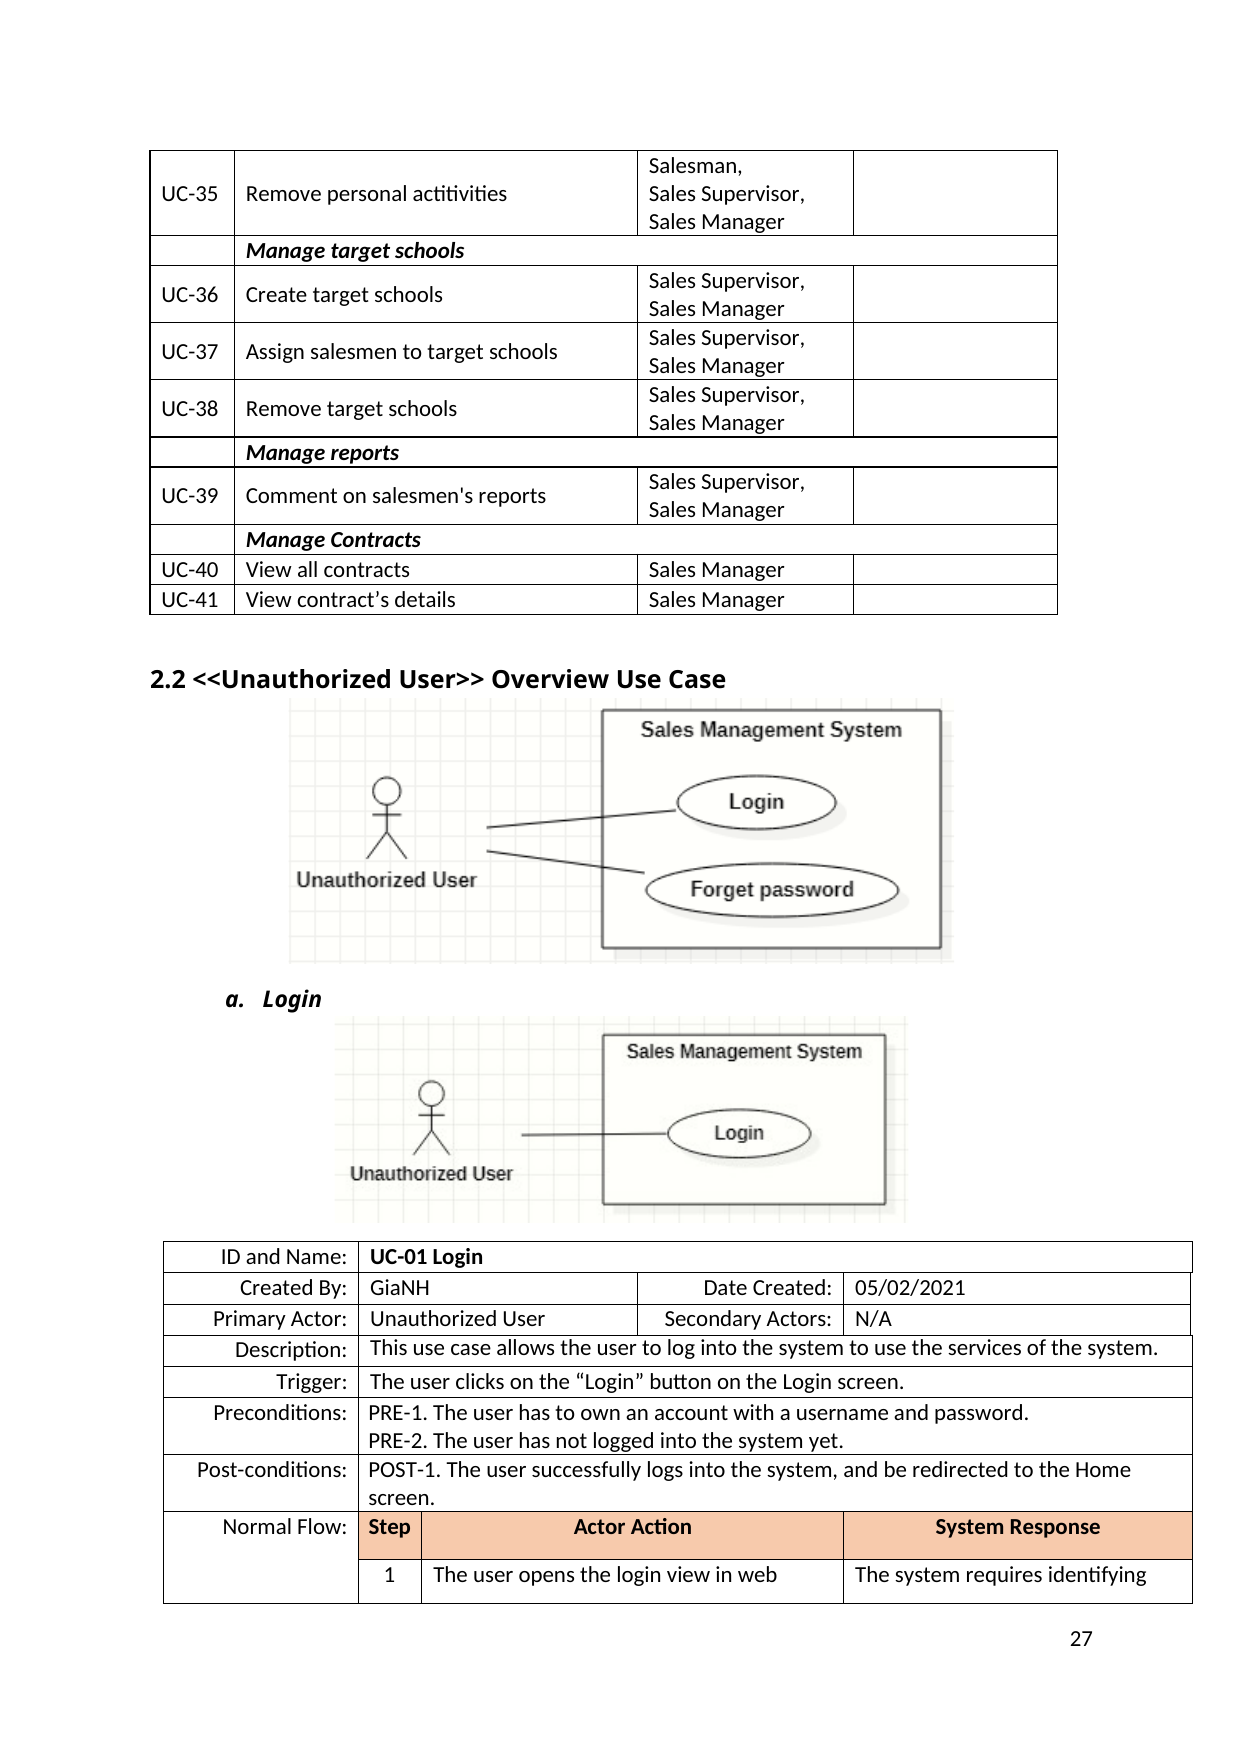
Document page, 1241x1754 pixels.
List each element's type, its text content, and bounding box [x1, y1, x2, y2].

table_header ID and Name: [164, 1242, 358, 1272]
table_cell Manage reports [235, 438, 1057, 466]
table_cell The user clicks on the “Login” button on the Login screen. [359, 1367, 1192, 1397]
table_cell Trigger: [164, 1367, 358, 1397]
table_cell [854, 151, 1057, 235]
table_cell Comment on salesmen's reports [235, 468, 637, 523]
table_cell Actor Action [422, 1512, 843, 1559]
table_cell Created By: [164, 1273, 358, 1303]
table_cell [854, 380, 1057, 436]
table_cell Post-conditions: [164, 1455, 358, 1511]
table_cell Create target schools [235, 266, 637, 322]
table_cell 05/02/2021 [844, 1273, 1190, 1303]
table_cell Normal Flow: [164, 1512, 358, 1602]
table_cell POST-1. The user successfully logs into the system, and be redirected to the Home screen. [359, 1455, 1192, 1511]
table_cell Manage Contracts [235, 525, 1057, 553]
table_cell [854, 323, 1057, 379]
table_cell Remove personal actitivities [235, 151, 637, 235]
table_cell Preconditions: [164, 1398, 358, 1454]
table_cell Remove target schools [235, 380, 637, 436]
table_cell View contract’s details [235, 585, 637, 613]
table_cell UC-41 [151, 585, 234, 613]
table_cell Sales Supervisor, Sales Manager [638, 266, 853, 322]
table_cell View all contracts [235, 555, 637, 583]
table_cell N/A [844, 1305, 1190, 1334]
picture [288, 698, 955, 964]
table_cell 1 [359, 1560, 421, 1602]
table_cell Sales Supervisor, Sales Manager [638, 323, 853, 379]
table_cell Secondary Actors: [638, 1305, 843, 1334]
table_cell Assign salesmen to target schools [235, 323, 637, 379]
table_cell PRE-1. The user has to own an account with a username and password. PRE-2. The user has not logged into the system yet. [359, 1398, 1192, 1454]
table_cell [151, 525, 234, 553]
table_cell UC-39 [151, 468, 234, 523]
table_cell UC-37 [151, 323, 234, 379]
table_cell Step [359, 1512, 421, 1559]
table_cell [854, 555, 1057, 583]
table_cell Sales Manager [638, 555, 853, 583]
table_cell [854, 468, 1057, 523]
table_cell [151, 438, 234, 466]
table_cell Description: [164, 1336, 358, 1366]
table_cell Sales Manager [638, 585, 853, 613]
subtitle Login [225, 983, 1093, 1014]
table_cell Date Created: [638, 1273, 843, 1303]
table_cell [151, 236, 234, 265]
table_cell UC-35 [151, 151, 234, 235]
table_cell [638, 151, 853, 235]
table_cell [854, 585, 1057, 613]
table_cell UC-38 [151, 380, 234, 436]
table_cell Sales Supervisor, Sales Manager [638, 468, 853, 523]
table_cell Manage target schools [235, 236, 1057, 265]
table_cell System Response [844, 1512, 1192, 1559]
picture [334, 1016, 909, 1223]
table_cell Unauthorized User [359, 1305, 637, 1334]
table_header UC-01 Login [359, 1242, 1192, 1272]
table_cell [422, 1560, 843, 1602]
table_cell GiaNH [359, 1273, 637, 1303]
table_cell This use case allows the user to log into the system to use the services of the system. [359, 1336, 1192, 1366]
table_cell [854, 266, 1057, 322]
table_cell Sales Supervisor, Sales Manager [638, 380, 853, 436]
table_cell UC-40 [151, 555, 234, 583]
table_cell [844, 1560, 1192, 1602]
subtitle 2.2 <<Unauthorized User>> Overview Use Case [150, 661, 1093, 695]
table_cell Primary Actor: [164, 1305, 358, 1334]
table_cell UC-36 [151, 266, 234, 322]
